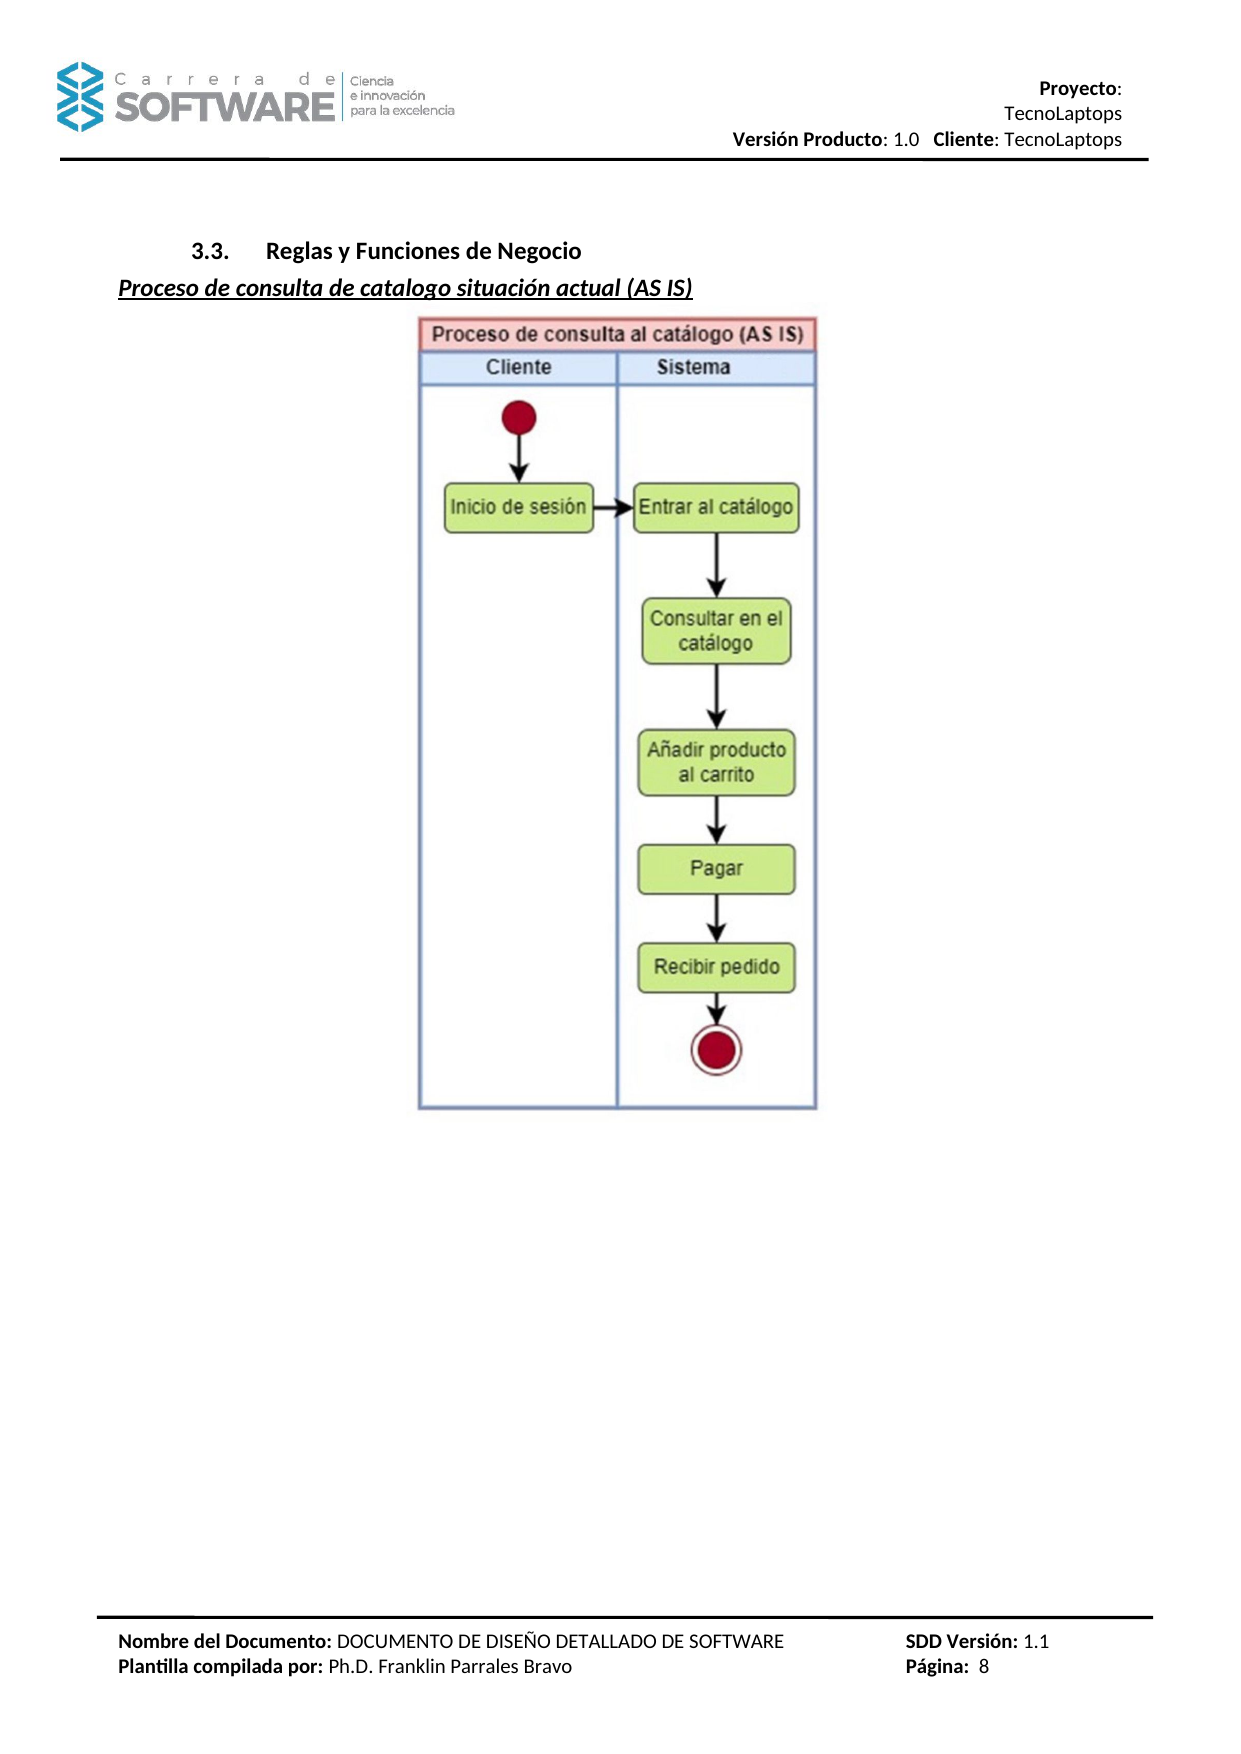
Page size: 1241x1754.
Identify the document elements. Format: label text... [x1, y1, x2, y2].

picture [46, 46, 461, 154]
subtitle Reglas y Funciones de Negocio [191, 236, 1122, 266]
picture [406, 302, 834, 1123]
text Proceso de consulta de catalogo situación actual (AS IS) [118, 272, 1122, 303]
